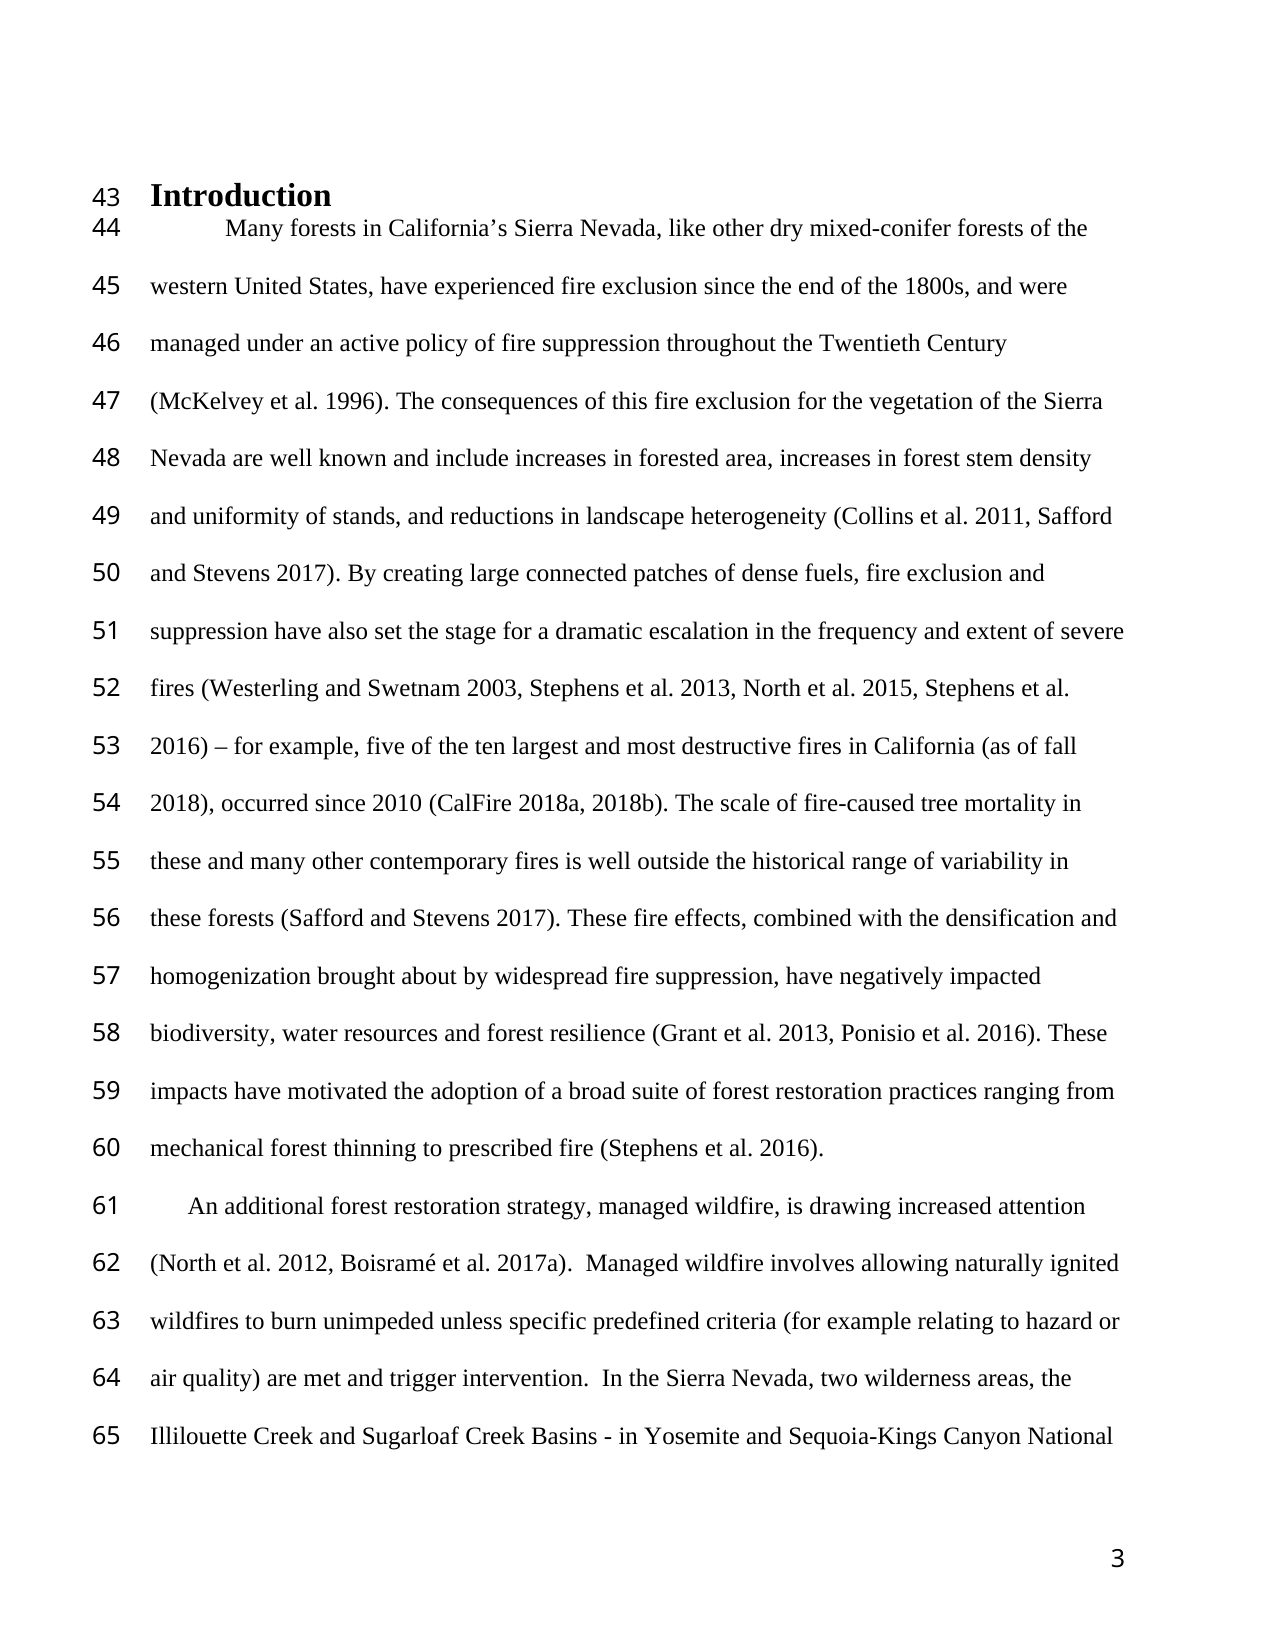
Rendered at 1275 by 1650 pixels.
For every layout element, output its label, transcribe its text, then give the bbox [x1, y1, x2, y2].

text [150, 1191, 1125, 1449]
subtitle Introduction [150, 175, 1125, 213]
text Many forests in California’s Sierra Nevada, like other dry mixed-conifer forests of the western United States, have experienced fire exclusion since the end of the 1800s, and were managed under an active policy of fire suppression throughout the Twentieth Century (McKelvey et al. 1996). The consequences of this fire exclusion for the vegetation of the Sierra Nevada are well known and include increases in forested area, increases in forest stem density and uniformity of stands, and reductions in landscape heterogeneity (Collins et al. 2011, Safford and Stevens 2017). By creating large connected patches of dense fuels, fire exclusion and suppression have also set the stage for a dramatic escalation in the frequency and extent of severe fires (Westerling and Swetnam 2003, Stephens et al. 2013, North et al. 2015, Stephens et al. 2016) – for example, five of the ten largest and most destructive fires in California (as of fall 2018), occurred since 2010 (CalFire 2018a, 2018b). The scale of fire-caused tree mortality in these and many other contemporary fires is well outside the historical range of variability in these forests (Safford and Stevens 2017). These fire effects, combined with the densification and homogenization brought about by widespread fire suppression, have negatively impacted biodiversity, water resources and forest resilience (Grant et al. 2013, Ponisio et al. 2016). These impacts have motivated the adoption of a broad suite of forest restoration practices ranging from mechanical forest thinning to prescribed fire (Stephens et al. 2016). [150, 213, 1125, 1162]
